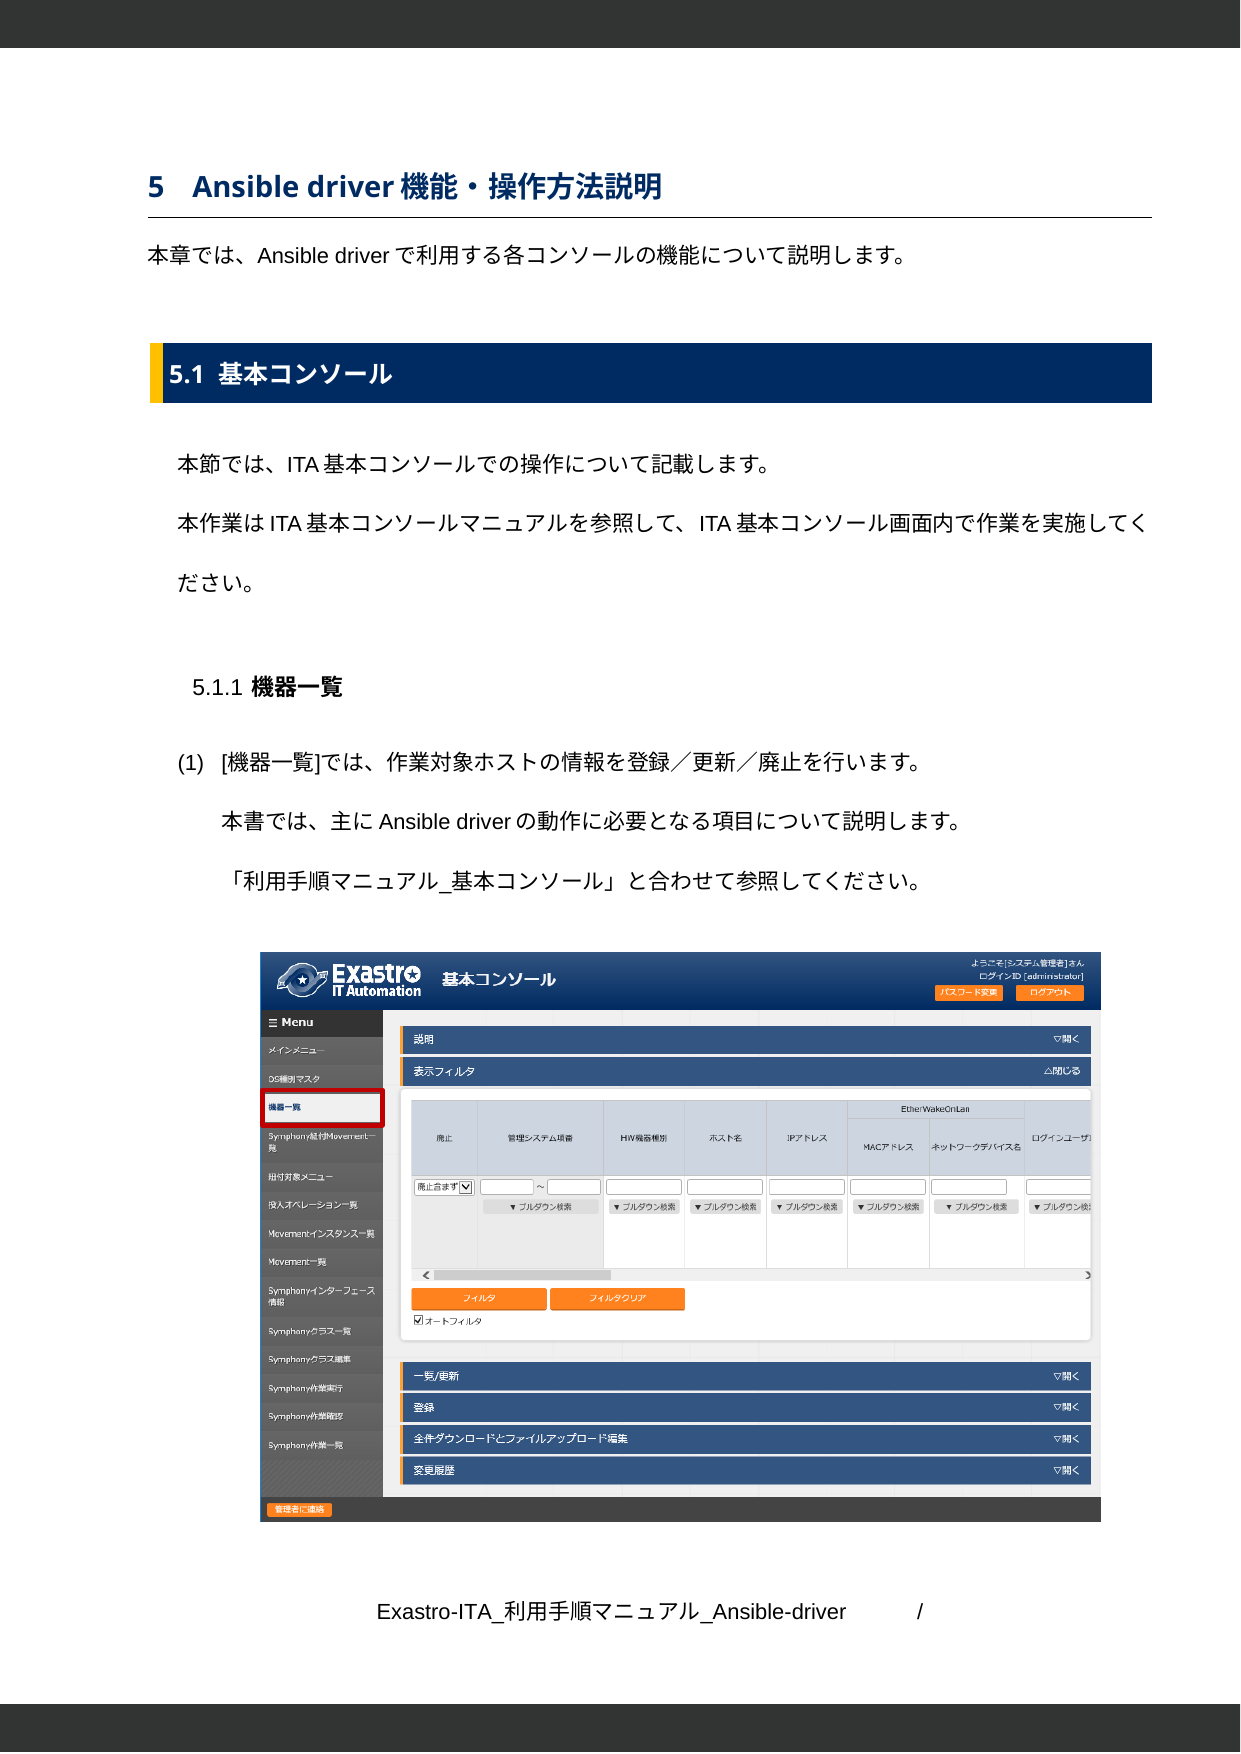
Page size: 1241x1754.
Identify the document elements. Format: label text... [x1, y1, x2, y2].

picture [0, 1704, 1241, 1752]
text 本章では、Ansible driverで利用する各コンソールの機能について説明します。 [148, 224, 1152, 284]
picture [265, 1092, 380, 1123]
text 本節では、ITA基本コンソールでの操作について記載します。 [177, 433, 1152, 492]
list [機器一覧]では、作業対象ホストの情報を登録／更新／廃止を行います。 本書では、主にAnsible driverの動作に必要となる項目について説明します。 「利用手順マニュアル_基本コンソール」と合わせて参照してください。 [177, 731, 1152, 909]
subtitle 機器一覧 [192, 656, 1152, 716]
picture [260, 952, 1101, 1522]
text 本作業はITA基本コンソールマニュアルを参照して、ITA基本コンソール画面内で作業を実施してください。 [177, 492, 1152, 611]
picture [0, 0, 1241, 48]
subtitle 基本コンソール [163, 343, 1152, 403]
subtitle Ansible driver機能・操作方法説明 [148, 155, 1152, 217]
